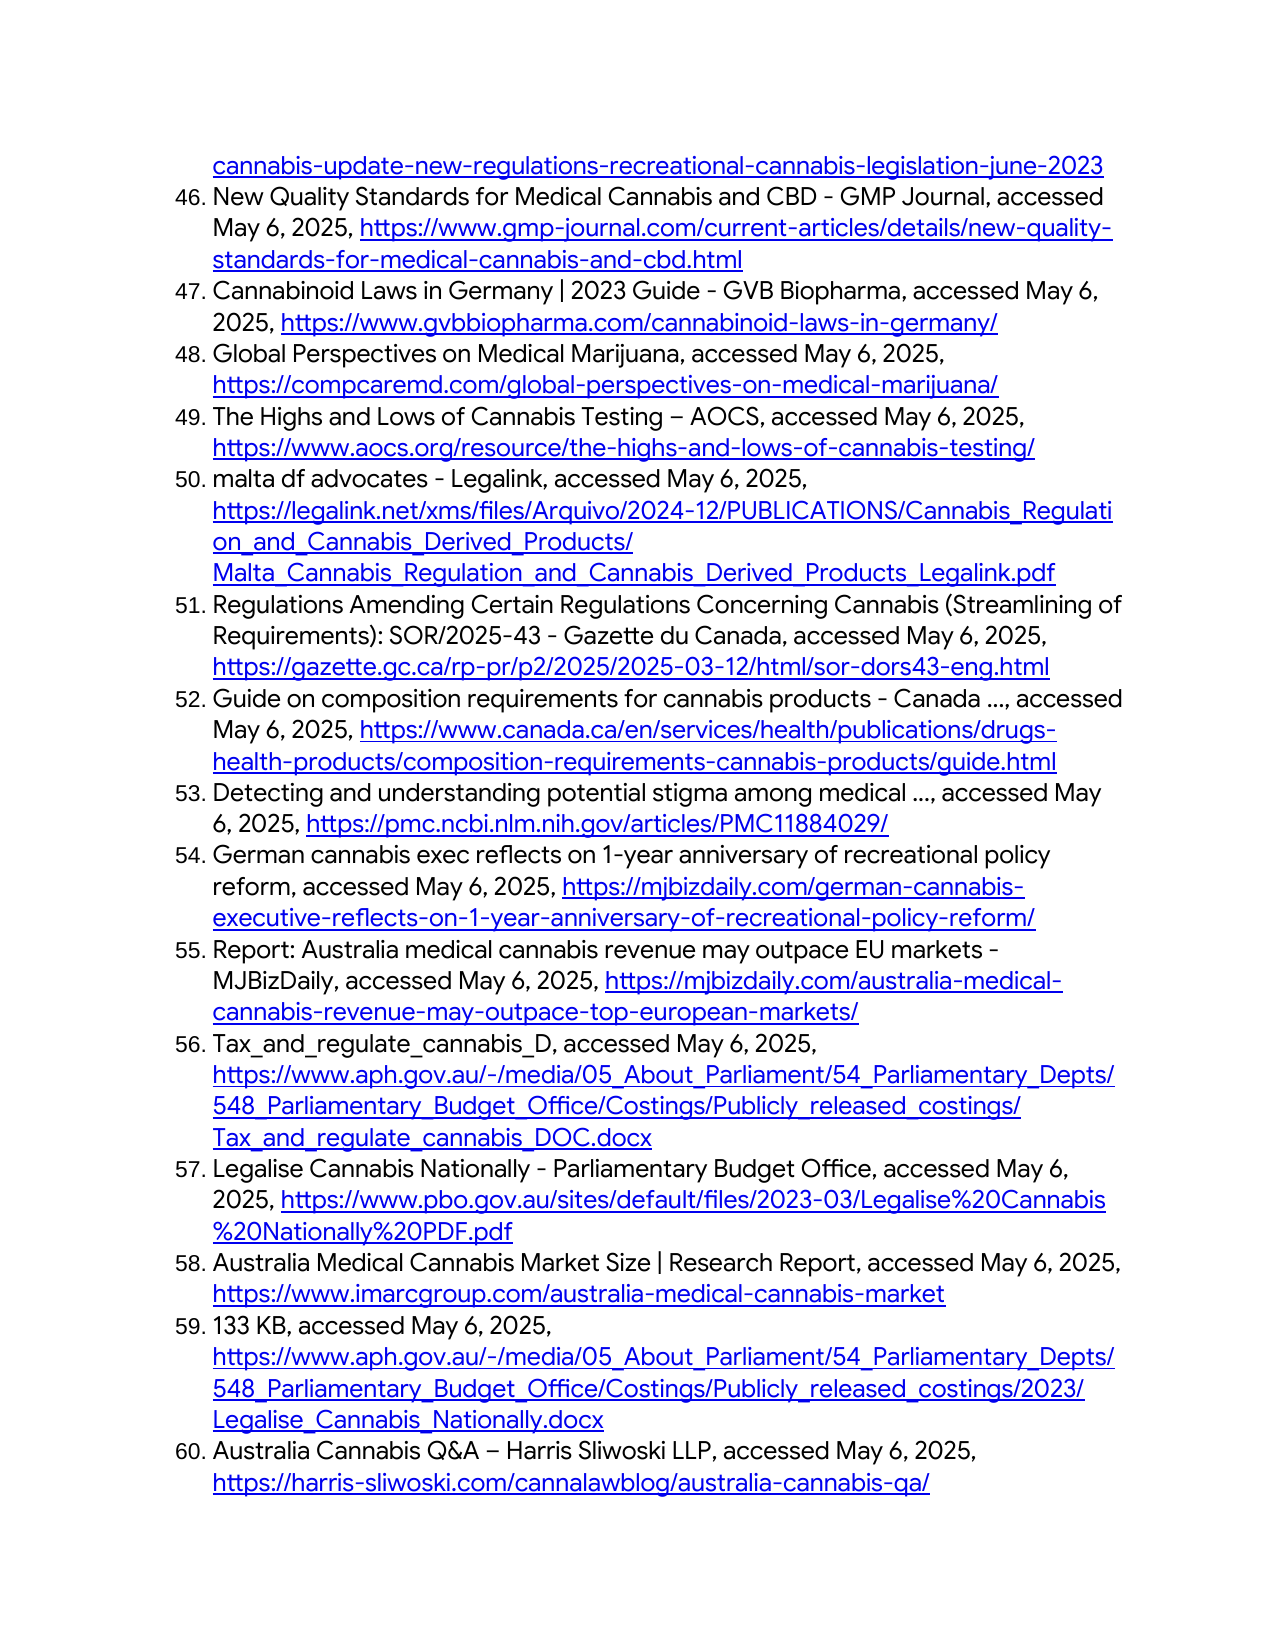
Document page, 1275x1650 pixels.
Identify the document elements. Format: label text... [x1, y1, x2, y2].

list Australia Medical Cannabis Market Size | Research Report, accessed May 6, 2025, https://www.imarcgroup.com/australia-medical-cannabis-market [175, 1247, 1125, 1310]
list Tax_and_regulate_cannabis_D, accessed May 6, 2025, https://www.aph.gov.au/-/media/05_About_Parliament/54_Parliamentary_Depts/548_Parliamentary_Budget_Office/Costings/Publicly_released_costings/Tax_and_regulate_cannabis_DOC.docx [175, 1028, 1125, 1153]
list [175, 150, 1125, 181]
list Legalise Cannabis Nationally - Parliamentary Budget Office, accessed May 6, 2025, https://www.pbo.gov.au/sites/default/files/2023-03/Legalise%20Cannabis%20Nationally%20PDF.pdf [175, 1153, 1125, 1247]
list Guide on composition requirements for cannabis products - Canada ..., accessed May 6, 2025, https://www.canada.ca/en/services/health/publications/drugs-health-products/composition-requirements-cannabis-products/guide.html [175, 683, 1125, 777]
list malta df advocates - Legalink, accessed May 6, 2025, https://legalink.net/xms/files/Arquivo/2024-12/PUBLICATIONS/Cannabis_Regulation_and_Cannabis_Derived_Products/Malta_Cannabis_Regulation_and_Cannabis_Derived_Products_Legalink.pdf [175, 463, 1125, 589]
list Detecting and understanding potential stigma among medical ..., accessed May 6, 2025, https://pmc.ncbi.nlm.nih.gov/articles/PMC11884029/ [175, 777, 1125, 840]
list Regulations Amending Certain Regulations Concerning Cannabis (Streamlining of Requirements): SOR/2025-43 - Gazette du Canada, accessed May 6, 2025, https://gazette.gc.ca/rp-pr/p2/2025/2025-03-12/html/sor-dors43-eng.html [175, 589, 1125, 683]
list 133 KB, accessed May 6, 2025, https://www.aph.gov.au/-/media/05_About_Parliament/54_Parliamentary_Depts/548_Parliamentary_Budget_Office/Costings/Publicly_released_costings/2023/Legalise_Cannabis_Nationally.docx [175, 1310, 1125, 1436]
list Report: Australia medical cannabis revenue may outpace EU markets - MJBizDaily, accessed May 6, 2025, https://mjbizdaily.com/australia-medical-cannabis-revenue-may-outpace-top-european-markets/ [175, 934, 1125, 1028]
list The Highs and Lows of Cannabis Testing – AOCS, accessed May 6, 2025, https://www.aocs.org/resource/the-highs-and-lows-of-cannabis-testing/ [175, 401, 1125, 463]
list German cannabis exec reflects on 1-year anniversary of recreational policy reform, accessed May 6, 2025, https://mjbizdaily.com/german-cannabis-executive-reflects-on-1-year-anniversary-of-recreational-policy-reform/ [175, 840, 1125, 934]
list Global Perspectives on Medical Marijuana, accessed May 6, 2025, https://compcaremd.com/global-perspectives-on-medical-marijuana/ [175, 338, 1125, 401]
list Cannabinoid Laws in Germany | 2023 Guide - GVB Biopharma, accessed May 6, 2025, https://www.gvbbiopharma.com/cannabinoid-laws-in-germany/ [175, 275, 1125, 338]
list New Quality Standards for Medical Cannabis and CBD - GMP Journal, accessed May 6, 2025, https://www.gmp-journal.com/current-articles/details/new-quality-standards-for-medical-cannabis-and-cbd.html [175, 181, 1125, 275]
list Australia Cannabis Q&A – Harris Sliwoski LLP, accessed May 6, 2025, https://harris-sliwoski.com/cannalawblog/australia-cannabis-qa/ [175, 1436, 1125, 1498]
